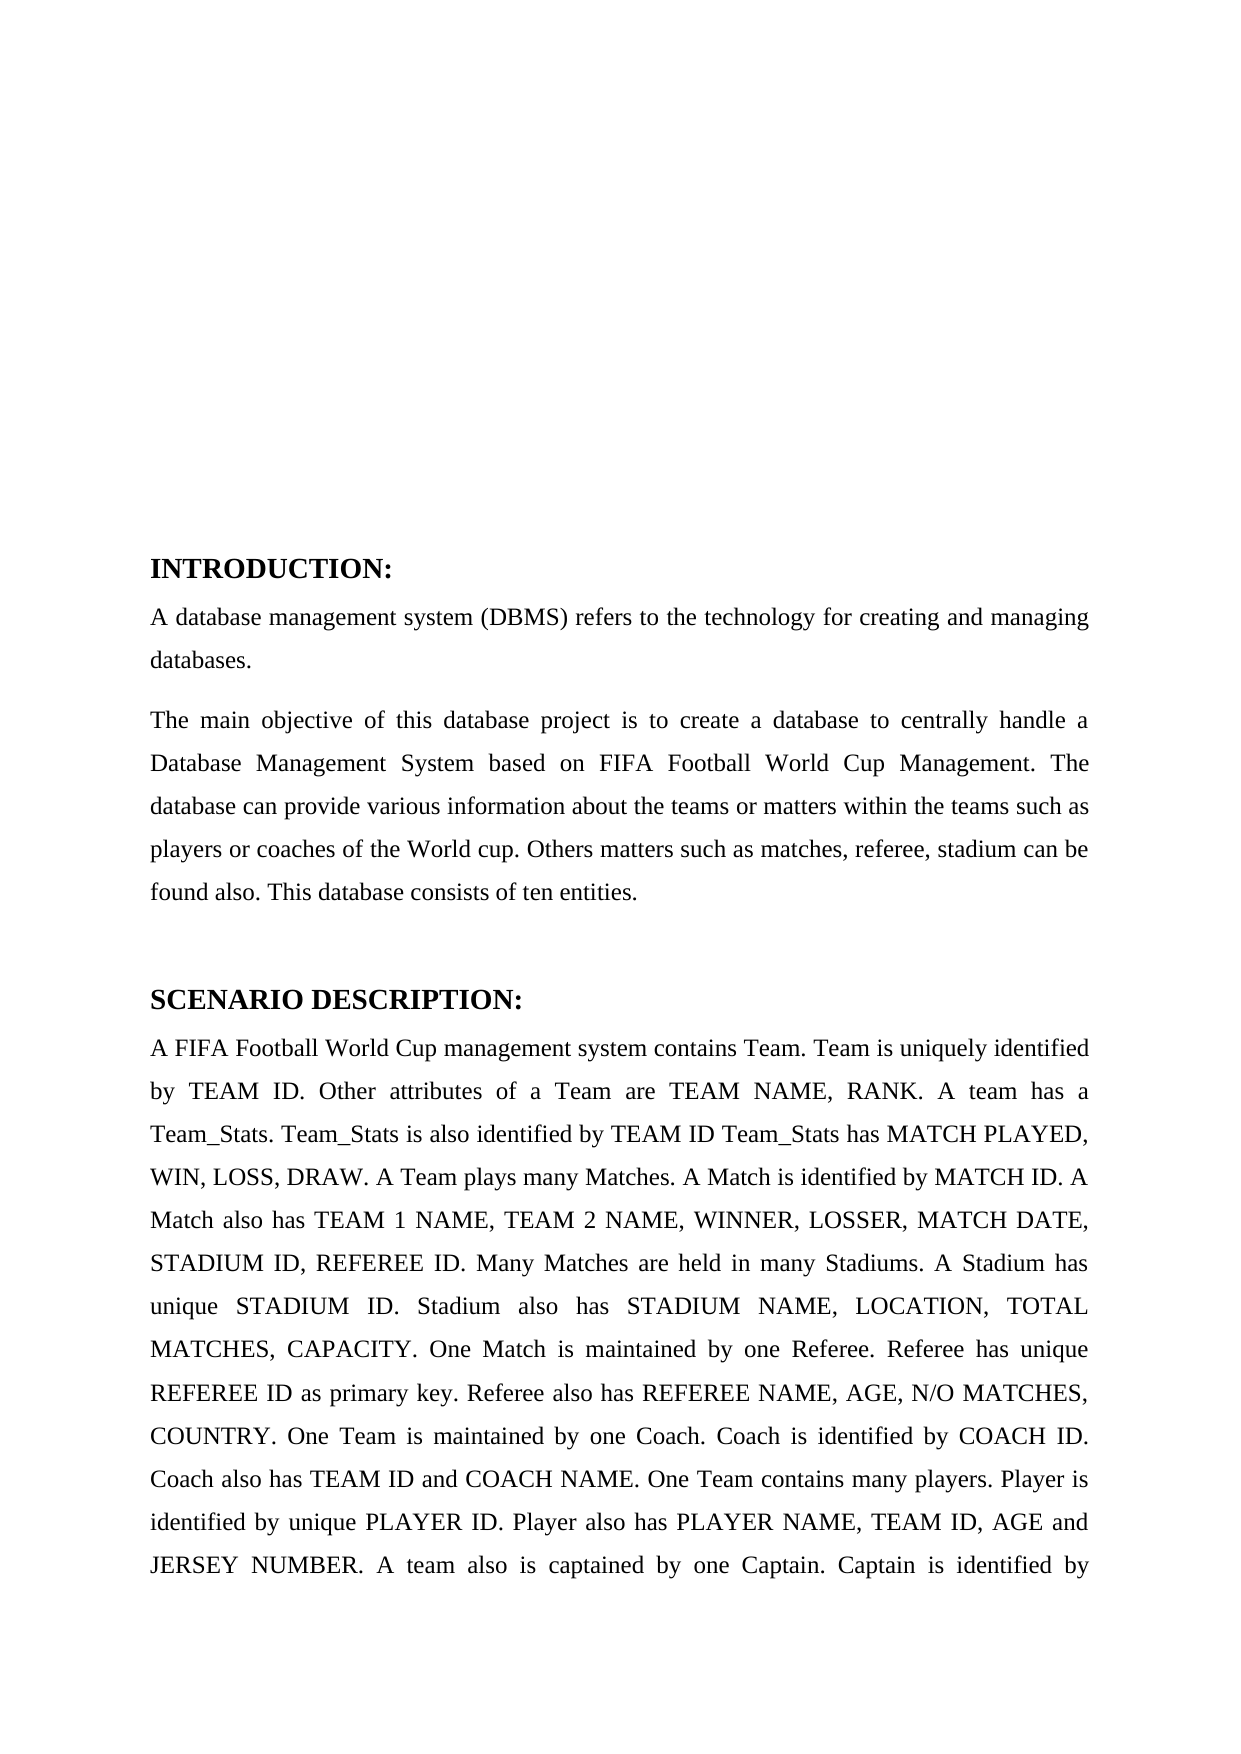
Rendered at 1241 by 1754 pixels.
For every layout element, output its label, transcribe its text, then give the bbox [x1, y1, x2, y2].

text The main objective of this database project is to create a database to centrally handle a Database Management System based on FIFA Football World Cup Management. The database can provide various information about the teams or matters within the teams such as players or coaches of the World cup. Others matters such as matches, referee, stadium can be found also. This database consists of ten entities. [150, 705, 1090, 906]
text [150, 1033, 1090, 1579]
text A database management system (DBMS) refers to the technology for creating and managing databases. [150, 602, 1090, 674]
text INTRODUCTION: [150, 552, 1090, 585]
text SCENARIO DESCRIPTION: [150, 982, 1090, 1016]
